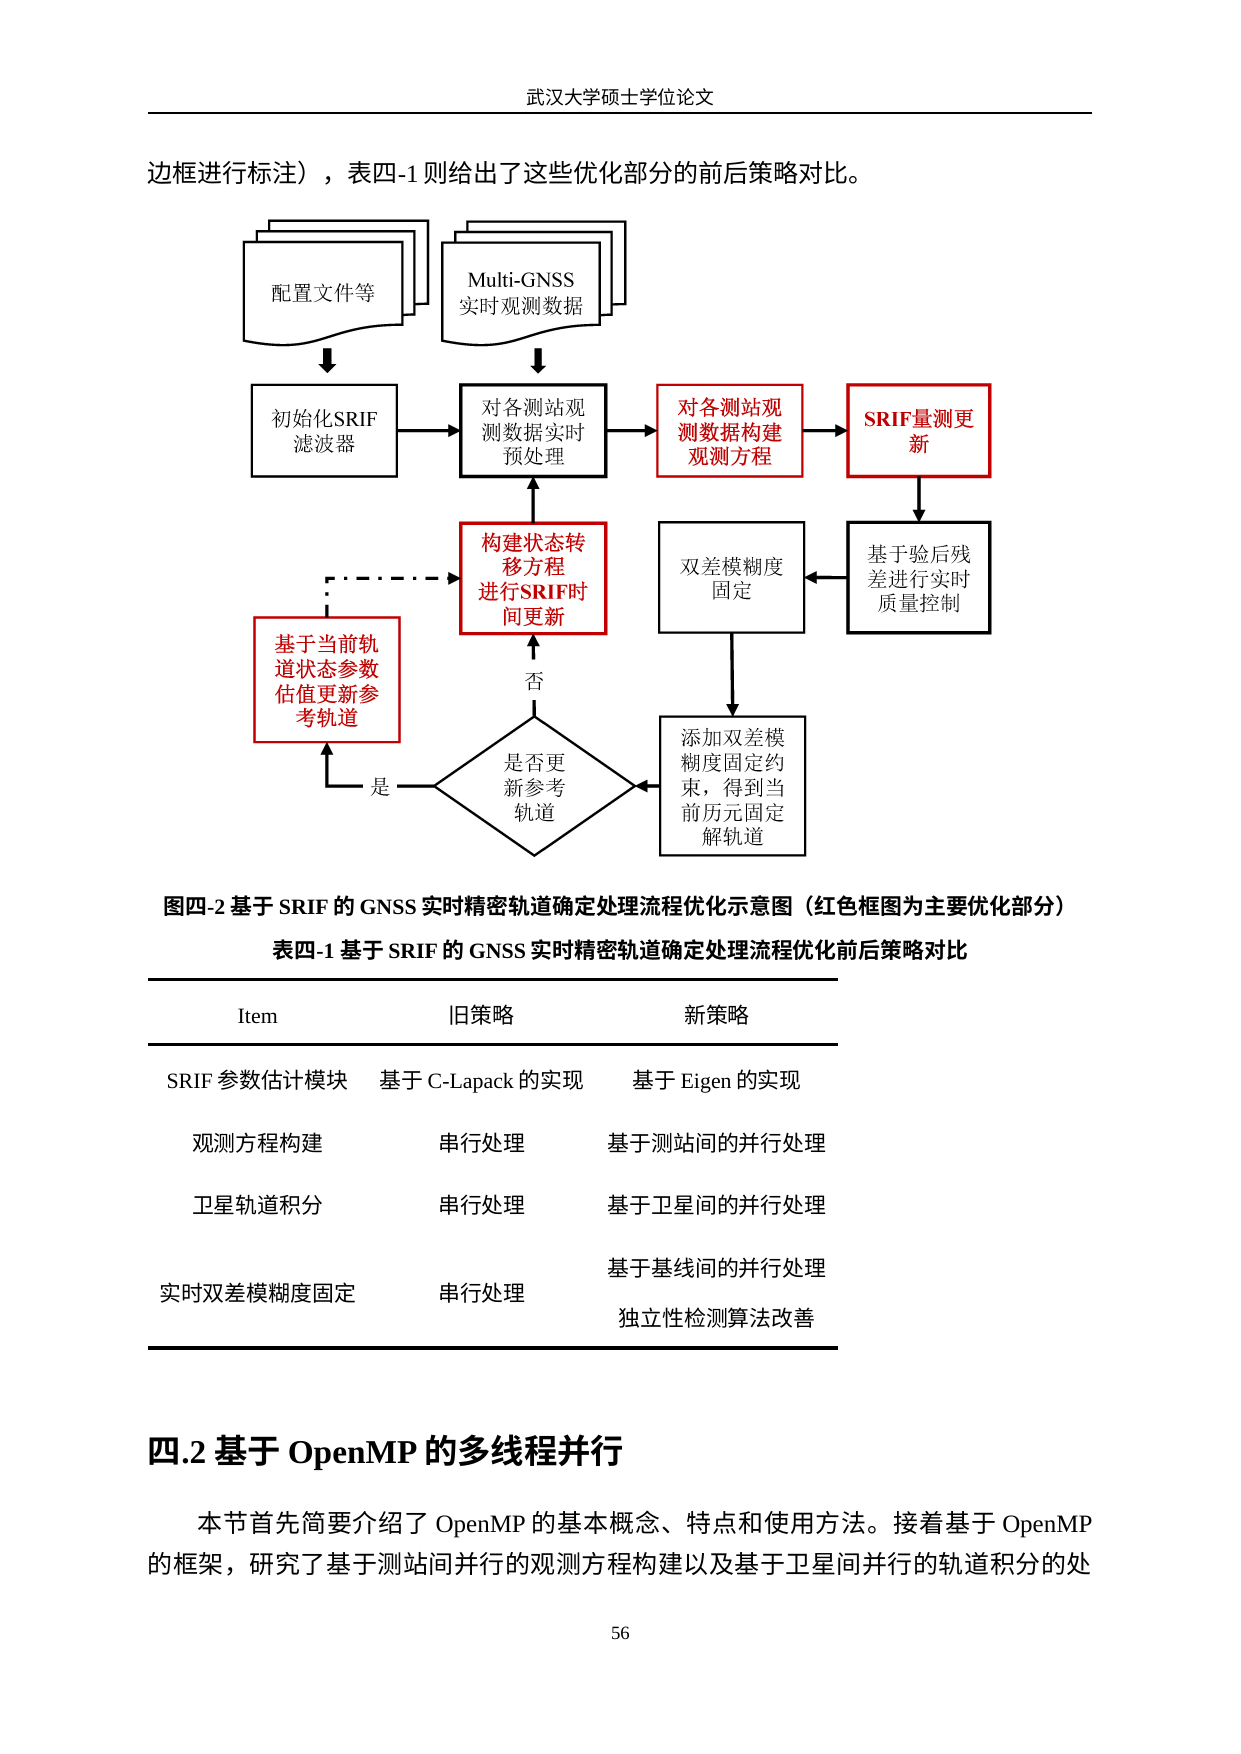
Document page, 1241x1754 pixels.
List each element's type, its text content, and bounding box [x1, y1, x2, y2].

table_cell 串行处理 [367, 1171, 596, 1234]
table_cell 基于Eigen的实现 [596, 1046, 837, 1109]
table_cell 基于卫星间的并行处理 [596, 1171, 837, 1234]
table_cell 串行处理 [367, 1109, 596, 1171]
table_cell 基于C-Lapack的实现 [367, 1046, 596, 1109]
text 基于SRIF的GNSS实时精密轨道确定处理流程优化示意图（红色框图为主要优化部分） [148, 889, 1092, 921]
table_cell 串行处理 [367, 1234, 596, 1346]
table_cell 卫星轨道积分 [148, 1171, 367, 1234]
table_cell 实时双差模糊度固定 [148, 1234, 367, 1346]
subtitle 基于OpenMP的多线程并行 [148, 1424, 1092, 1473]
table_header 旧策略 [367, 981, 596, 1043]
picture [236, 201, 1004, 877]
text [148, 148, 1092, 189]
table_cell 观测方程构建 [148, 1109, 367, 1171]
table_cell 基于测站间的并行处理 [596, 1109, 837, 1171]
table_header 新策略 [596, 981, 837, 1043]
table_header Item [148, 981, 367, 1043]
text 基于SRIF的GNSS实时精密轨道确定处理流程优化前后策略对比 [148, 933, 1092, 965]
table_cell 基于基线间的并行处理 独立性检测算法改善 [596, 1234, 837, 1346]
table_cell SRIF参数估计模块 [148, 1046, 367, 1109]
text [148, 1498, 1092, 1581]
